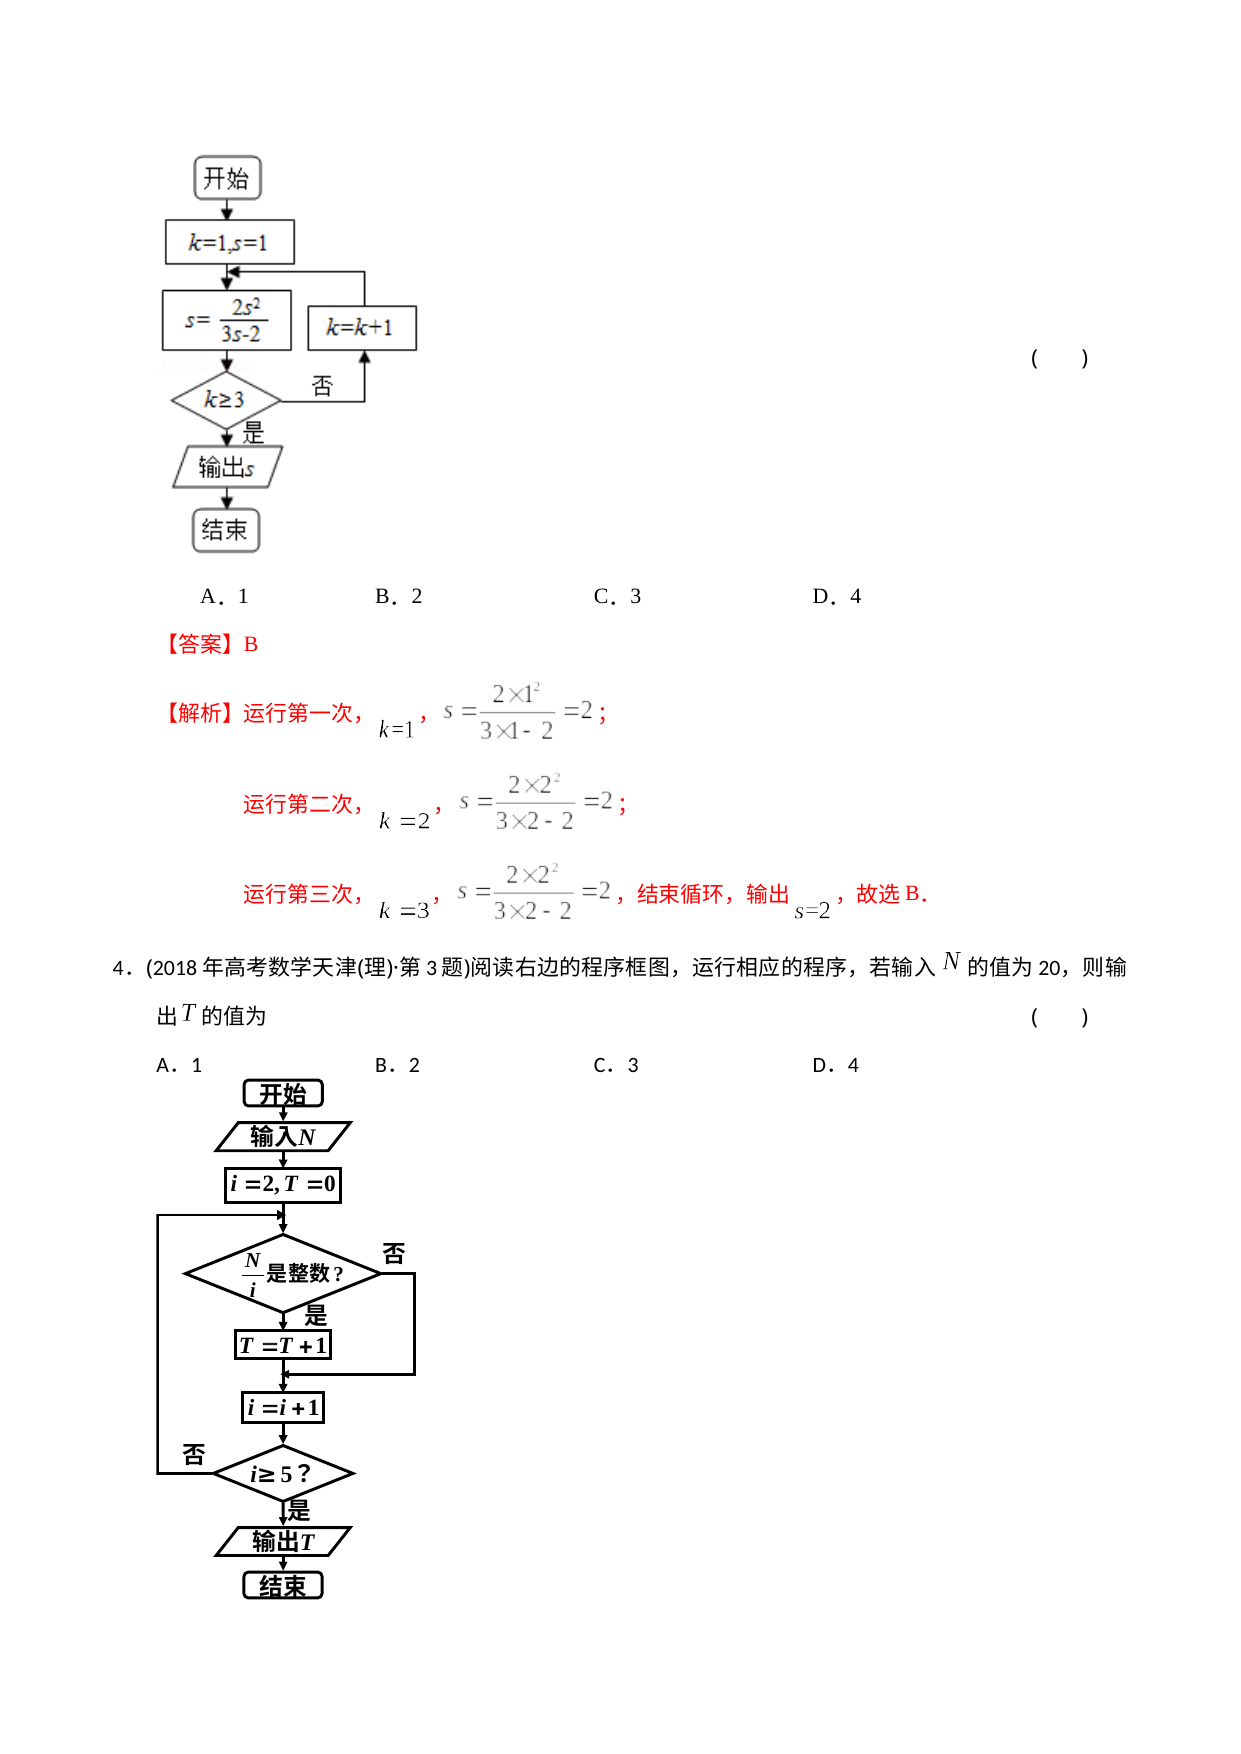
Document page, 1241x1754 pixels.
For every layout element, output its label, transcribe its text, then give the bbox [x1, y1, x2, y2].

text A．1 B．2 C．3 D．4 [156, 1047, 1128, 1078]
picture [156, 150, 422, 558]
text 【答案】B [156, 627, 1128, 659]
text A．1 B．2 C．3 D．4 [156, 580, 1128, 612]
text 运行第二次，，； [156, 765, 1128, 840]
text 运行第三次，，，结束循环，输出，故选B． [156, 856, 1128, 930]
text 【解析】运行第一次，，； [156, 675, 1128, 749]
text 4．(2018年高考数学天津(理)·第3题)阅读右边的程序框图，运行相应的程序，若输入的值为20，则输出的值为 ( ) [112, 946, 1128, 1031]
